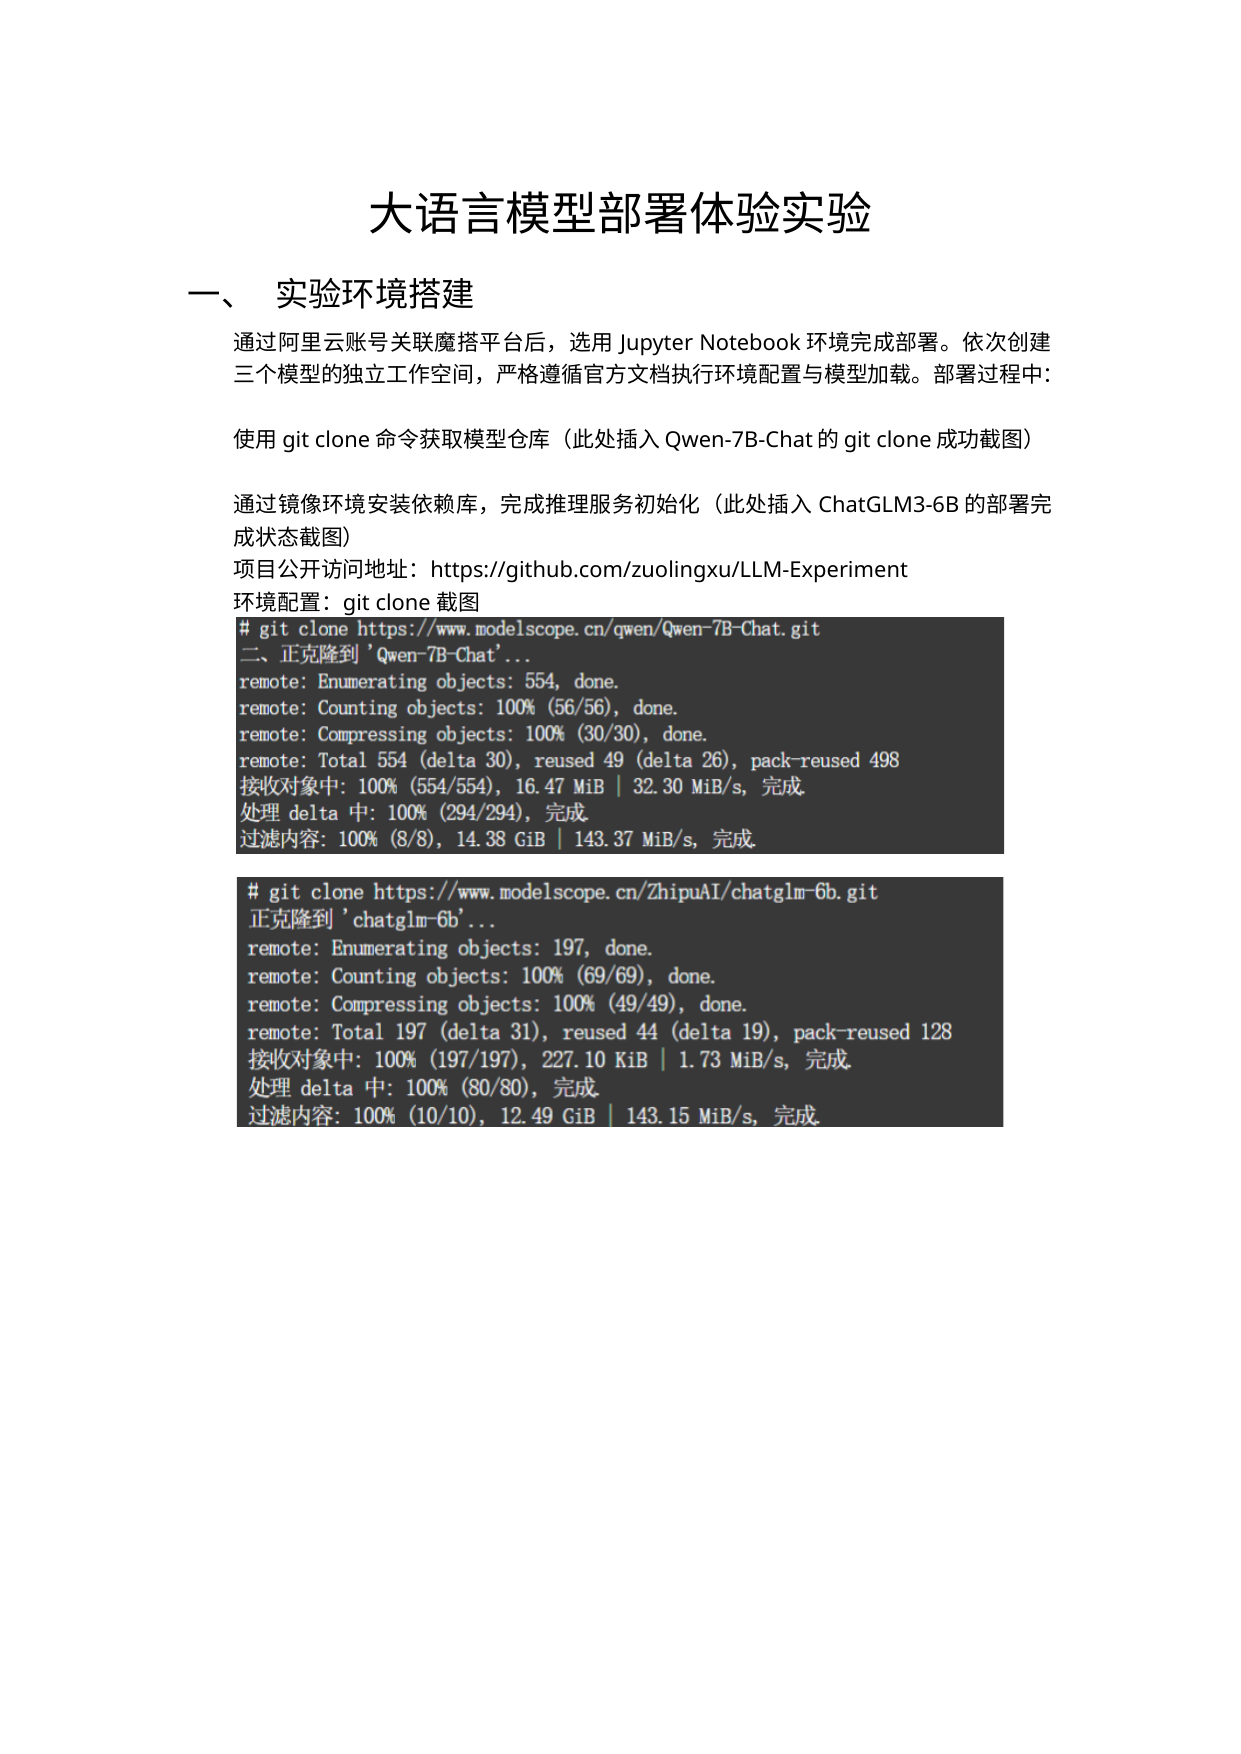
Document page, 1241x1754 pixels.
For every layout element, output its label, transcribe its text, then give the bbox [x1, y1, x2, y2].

list 环境配置：git clone 截图 [233, 584, 1053, 617]
text 大语言模型部署体验实验 [187, 162, 1053, 259]
list 通过镜像环境安装依赖库，完成推理服务初始化（此处插入ChatGLM3-6B的部署完成状态截图） [233, 487, 1053, 552]
picture [236, 877, 1004, 1127]
picture [236, 617, 1005, 854]
list 实验环境搭建 [187, 259, 1053, 324]
list 项目公开访问地址：https://github.com/zuolingxu/LLM-Experiment [233, 552, 1053, 584]
list 通过阿里云账号关联魔搭平台后，选用Jupyter Notebook环境完成部署。依次创建三个模型的独立工作空间，严格遵循官方文档执行环境配置与模型加载。部署过程中： [233, 324, 1053, 389]
list 使用 git clone 命令获取模型仓库（此处插入Qwen-7B-Chat的git clone成功截图） [233, 422, 1053, 454]
